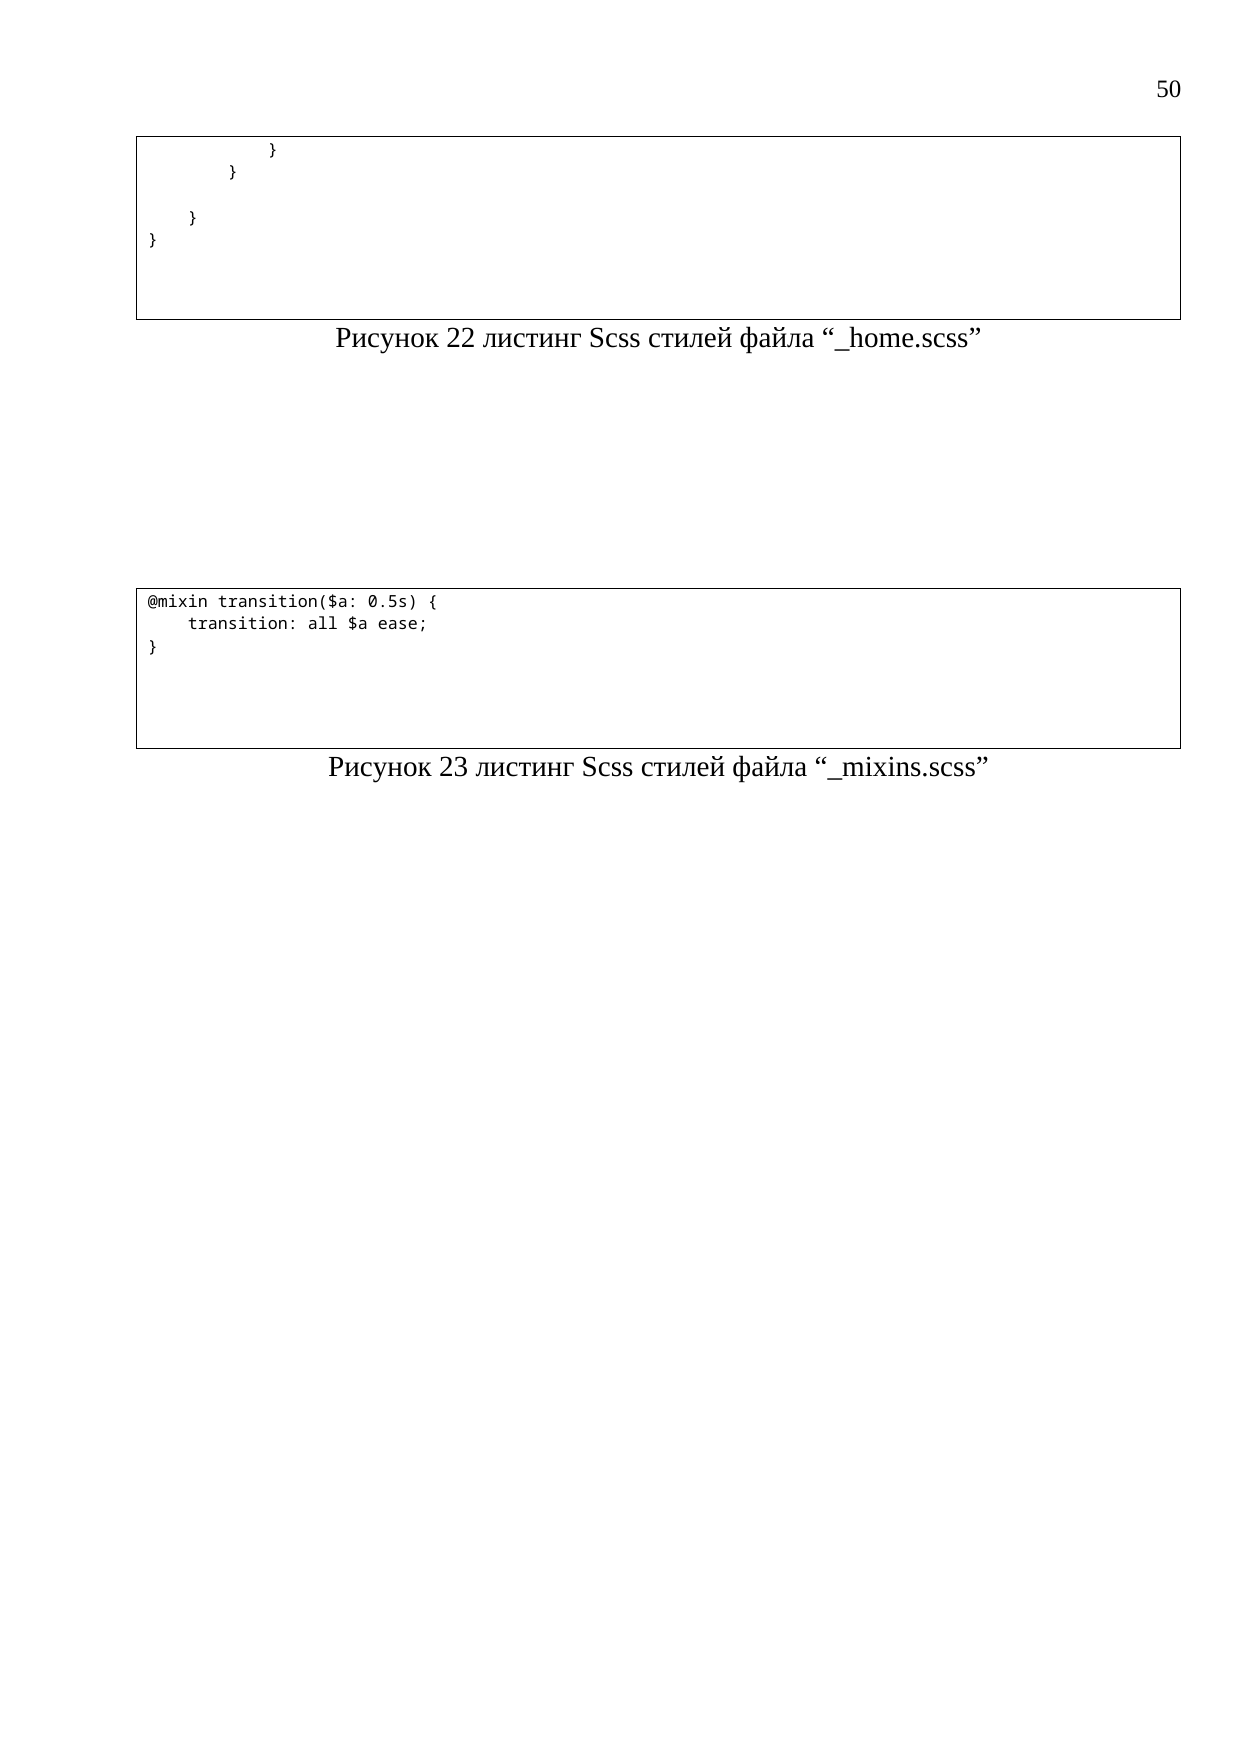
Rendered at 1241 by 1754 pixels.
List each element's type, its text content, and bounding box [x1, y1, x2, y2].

text Рисунок 22 листинг Scss стилей файла “_home.scss” [136, 320, 1181, 353]
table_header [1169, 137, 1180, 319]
text Рисунок 23 листинг Scss стилей файла “_mixins.scss” [136, 749, 1181, 783]
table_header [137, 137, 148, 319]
